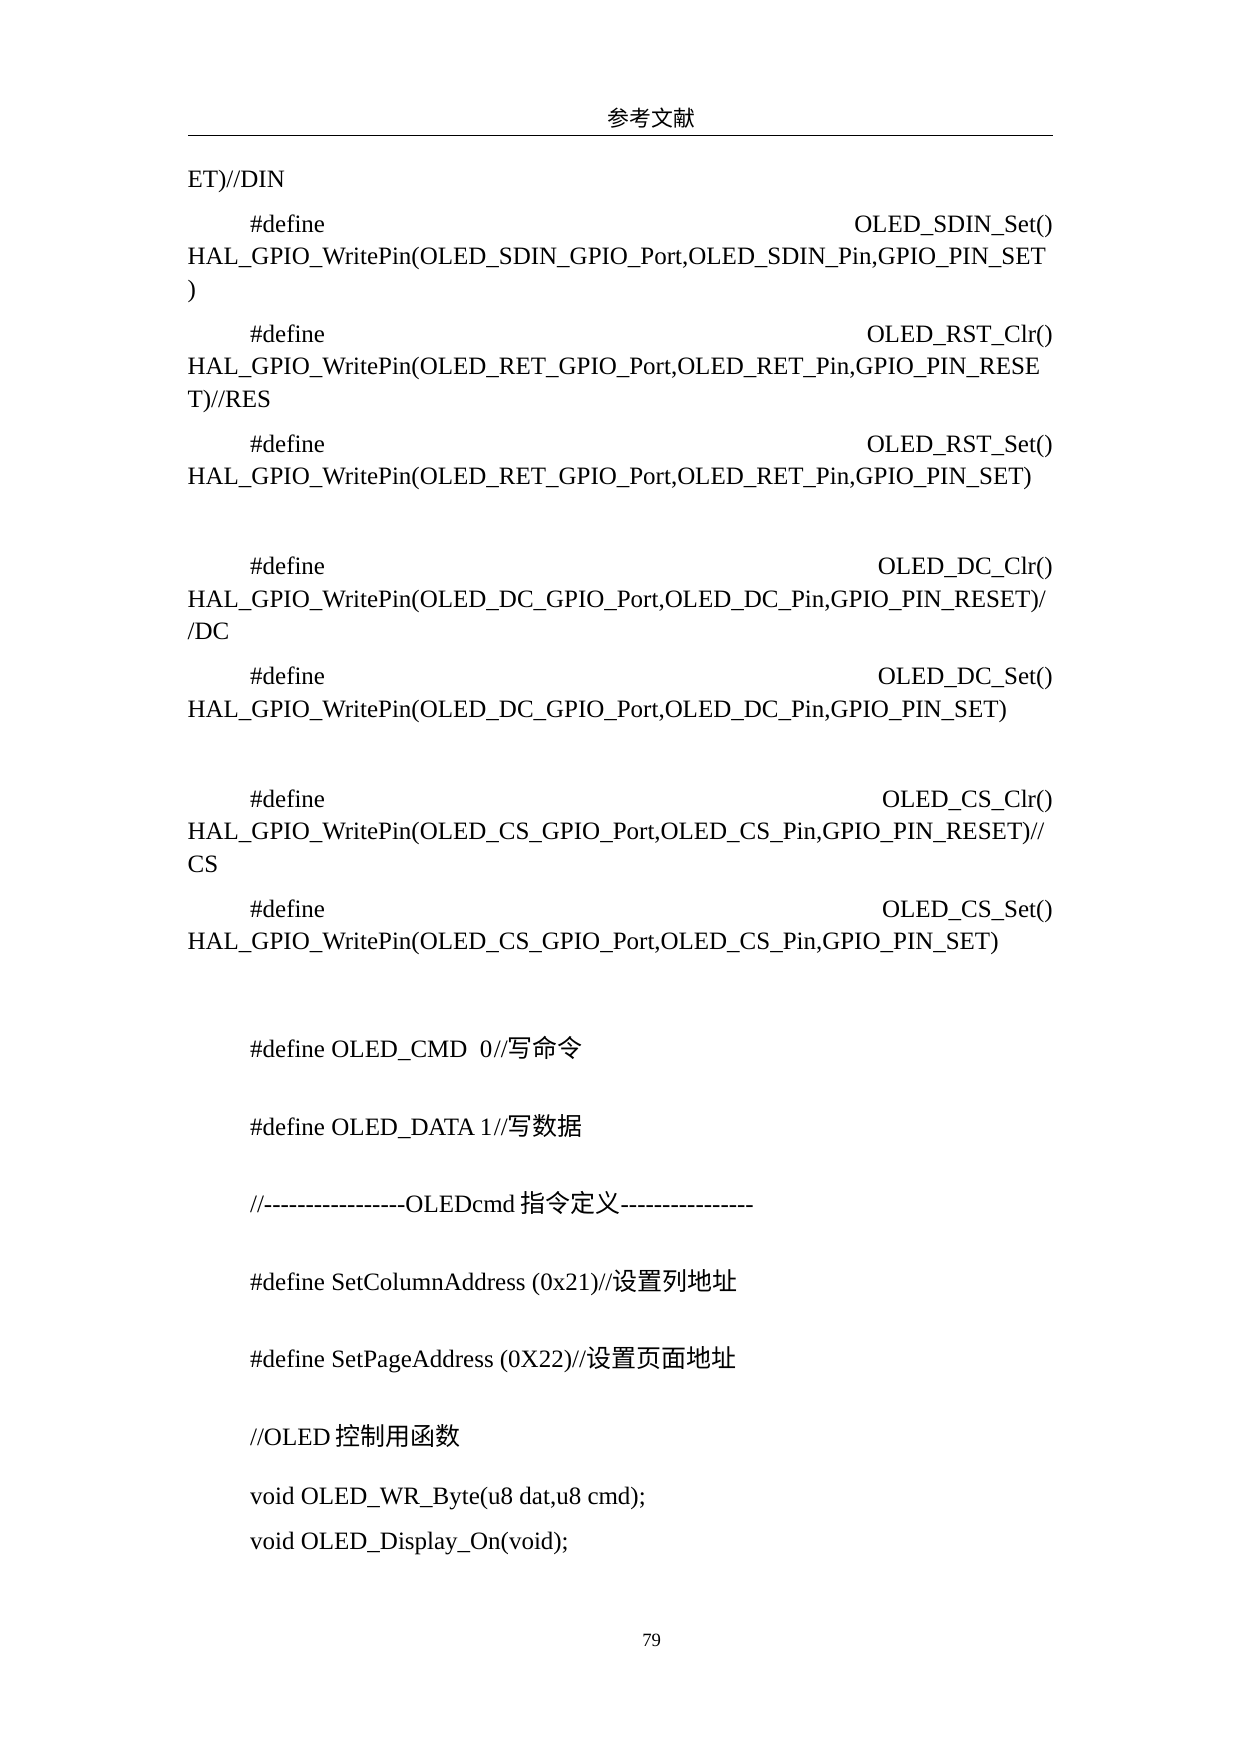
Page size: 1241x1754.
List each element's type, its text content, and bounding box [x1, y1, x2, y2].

text #define OLED_RST_Clr() HAL_GPIO_WritePin(OLED_RET_GPIO_Port,OLED_RET_Pin,GPIO_PIN_RESET)//RES [187, 317, 1053, 414]
text void OLED_WR_Byte(u8 dat,u8 cmd); [187, 1479, 1053, 1512]
text #define OLED_RST_Set() HAL_GPIO_WritePin(OLED_RET_GPIO_Port,OLED_RET_Pin,GPIO_PIN_SET) [187, 427, 1053, 492]
text #define SetColumnAddress (0x21)//设置列地址 [187, 1247, 1053, 1312]
text #define OLED_DATA 1 //写数据 [187, 1092, 1053, 1157]
text #define OLED_CS_Set() HAL_GPIO_WritePin(OLED_CS_GPIO_Port,OLED_CS_Pin,GPIO_PIN_SET) [187, 892, 1053, 957]
text //OLED控制用函数 [187, 1402, 1053, 1467]
text #define SetPageAddress (0X22)//设置页面地址 [187, 1324, 1053, 1389]
text #define OLED_SDIN_Set() HAL_GPIO_WritePin(OLED_SDIN_GPIO_Port,OLED_SDIN_Pin,GPIO_PIN_SET) [187, 207, 1053, 304]
text //-----------------OLEDcmd指令定义---------------- [187, 1169, 1053, 1234]
text #define OLED_DC_Set() HAL_GPIO_WritePin(OLED_DC_GPIO_Port,OLED_DC_Pin,GPIO_PIN_SET) [187, 659, 1053, 724]
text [187, 162, 1053, 194]
text #define OLED_DC_Clr() HAL_GPIO_WritePin(OLED_DC_GPIO_Port,OLED_DC_Pin,GPIO_PIN_RESET)//DC [187, 549, 1053, 647]
text void OLED_Display_On(void); [187, 1524, 1053, 1557]
text #define OLED_CS_Clr() HAL_GPIO_WritePin(OLED_CS_GPIO_Port,OLED_CS_Pin,GPIO_PIN_RESET)//CS [187, 782, 1053, 879]
text #define OLED_CMD 0 //写命令 [187, 1014, 1053, 1079]
